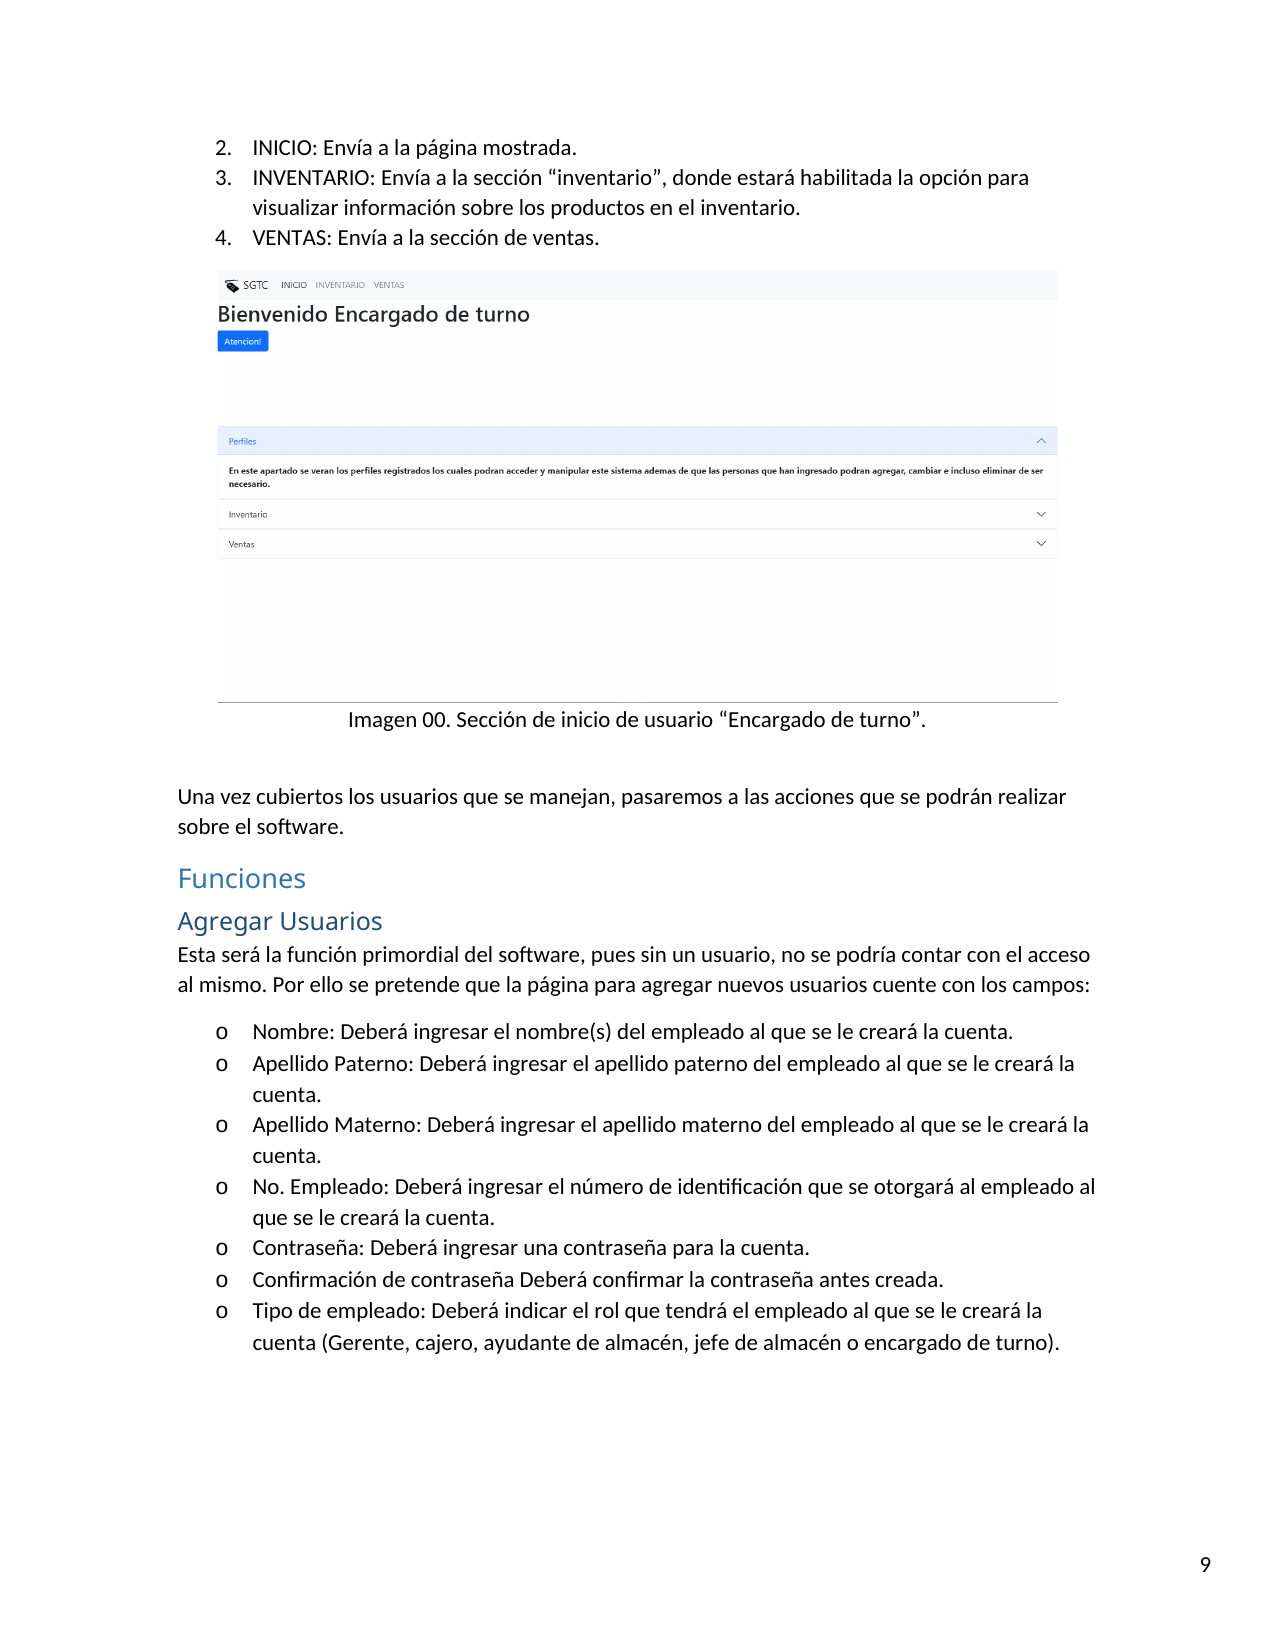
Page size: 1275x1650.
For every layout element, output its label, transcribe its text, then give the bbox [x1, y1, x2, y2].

text Esta será la función primordial del software, pues sin un usuario, no se podría contar con el acceso al mismo. Por ello se pretende que la página para agregar nuevos usuarios cuente con los campos: [177, 940, 1098, 998]
list Contraseña: Deberá ingresar una contraseña para la cuenta. [215, 1233, 1098, 1262]
text Imagen 00. Sección de inicio de usuario “Encargado de turno”. [177, 705, 1098, 733]
text Una vez cubiertos los usuarios que se manejan, pasaremos a las acciones que se podrán realizar sobre el software. [177, 782, 1098, 841]
list VENTAS: Envía a la sección de ventas. [215, 223, 1098, 252]
picture [217, 270, 1058, 703]
list Apellido Materno: Deberá ingresar el apellido materno del empleado al que se le creará la cuenta. [215, 1110, 1098, 1169]
subtitle Agregar Usuarios [177, 903, 1098, 937]
list Apellido Paterno: Deberá ingresar el apellido paterno del empleado al que se le creará la cuenta. [215, 1049, 1098, 1108]
list INICIO: Envía a la página mostrada. [215, 133, 1098, 161]
list Confirmación de contraseña Deberá confirmar la contraseña antes creada. [215, 1265, 1098, 1294]
subtitle Funciones [177, 859, 1098, 896]
list Tipo de empleado: Deberá indicar el rol que tendrá el empleado al que se le creará la cuenta (Gerente, cajero, ayudante de almacén, jefe de almacén o encargado de turno). [215, 1296, 1098, 1356]
list INVENTARIO: Envía a la sección “inventario”, donde estará habilitada la opción para visualizar información sobre los productos en el inventario. [215, 163, 1098, 221]
list No. Empleado: Deberá ingresar el número de identificación que se otorgará al empleado al que se le creará la cuenta. [215, 1172, 1098, 1231]
list Nombre: Deberá ingresar el nombre(s) del empleado al que se le creará la cuenta. [215, 1017, 1098, 1046]
